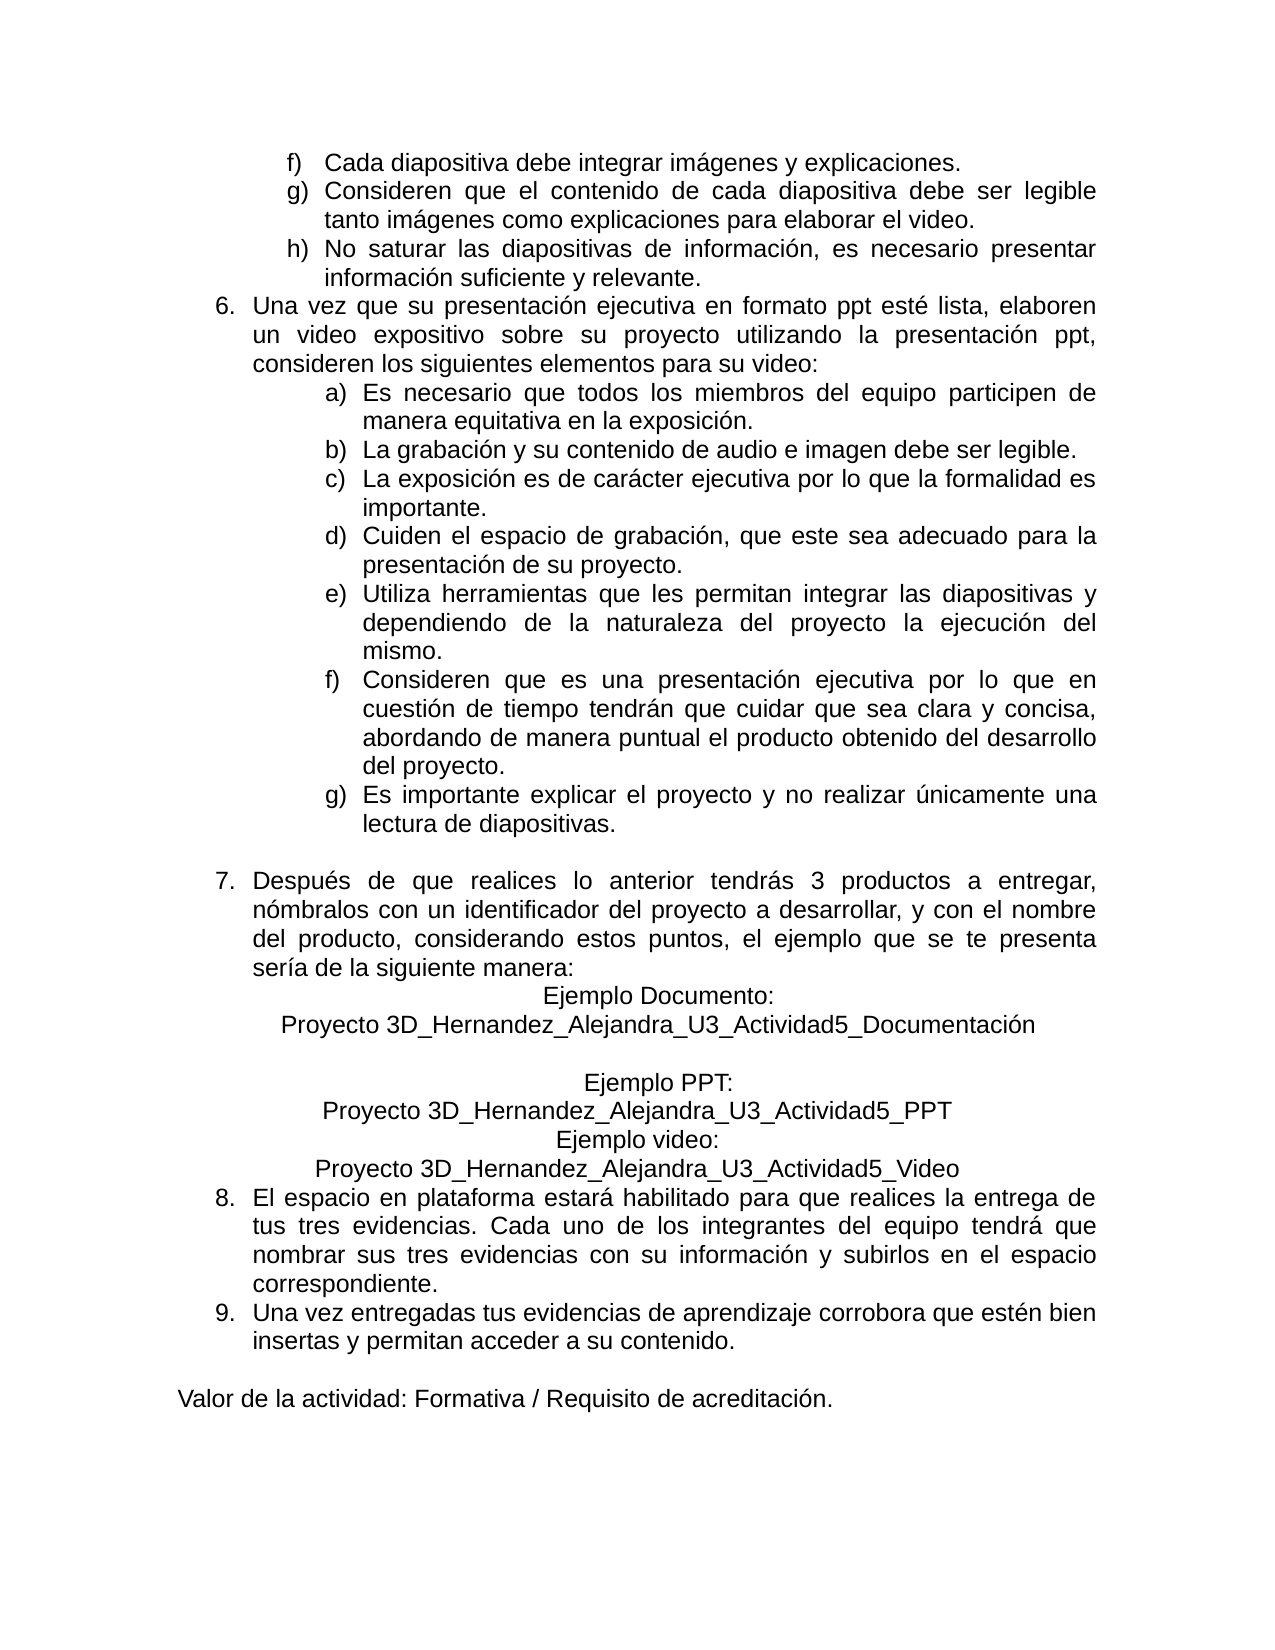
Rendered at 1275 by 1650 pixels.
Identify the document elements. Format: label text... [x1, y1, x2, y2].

list Utiliza herramientas que les permitan integrar las diapositivas y dependiendo de la naturaleza del proyecto la ejecución del mismo. [325, 579, 1098, 665]
list Cuiden el espacio de grabación, que este sea adecuado para la presentación de su proyecto. [325, 521, 1098, 579]
list Una vez que su presentación ejecutiva en formato ppt esté lista, elaboren un video expositivo sobre su proyecto utilizando la presentación ppt, consideren los siguientes elementos para su video: [215, 291, 1098, 378]
text Ejemplo PPT: [219, 1068, 1098, 1096]
list Es necesario que todos los miembros del equipo participen de manera equitativa en la exposición. [325, 378, 1098, 435]
list La exposición es de carácter ejecutiva por lo que la formalidad es importante. [325, 464, 1098, 521]
list Una vez entregadas tus evidencias de aprendizaje corrobora que estén bien insertas y permitan acceder a su contenido. [215, 1298, 1098, 1355]
list No saturar las diapositivas de información, es necesario presentar información suficiente y relevante. [287, 234, 1098, 291]
list Después de que realices lo anterior tendrás 3 productos a entregar, nómbralos con un identificador del proyecto a desarrollar, y con el nombre del producto, considerando estos puntos, el ejemplo que se te presenta sería de la siguiente manera: [215, 866, 1098, 981]
list Cada diapositiva debe integrar imágenes y explicaciones. [287, 148, 1098, 176]
list Consideren que el contenido de cada diapositiva debe ser legible tanto imágenes como explicaciones para elaborar el video. [287, 176, 1098, 234]
text Ejemplo video: [177, 1125, 1098, 1154]
text Proyecto 3D_Hernandez_Alejandra_U3_Actividad5_Documentación [219, 1010, 1098, 1039]
text Proyecto 3D_Hernandez_Alejandra_U3_Actividad5_Video [177, 1154, 1098, 1183]
list La grabación y su contenido de audio e imagen debe ser legible. [325, 435, 1098, 464]
list El espacio en plataforma estará habilitado para que realices la entrega de tus tres evidencias. Cada uno de los integrantes del equipo tendrá que nombrar sus tres evidencias con su información y subirlos en el espacio correspondiente. [215, 1183, 1098, 1298]
text Ejemplo Documento: [219, 981, 1098, 1010]
list Es importante explicar el proyecto y no realizar únicamente una lectura de diapositivas. [325, 780, 1098, 838]
text Proyecto 3D_Hernandez_Alejandra_U3_Actividad5_PPT [177, 1096, 1098, 1125]
list Consideren que es una presentación ejecutiva por lo que en cuestión de tiempo tendrán que cuidar que sea clara y concisa, abordando de manera puntual el producto obtenido del desarrollo del proyecto. [325, 665, 1098, 780]
text Valor de la actividad: Formativa / Requisito de acreditación. [177, 1384, 1098, 1413]
